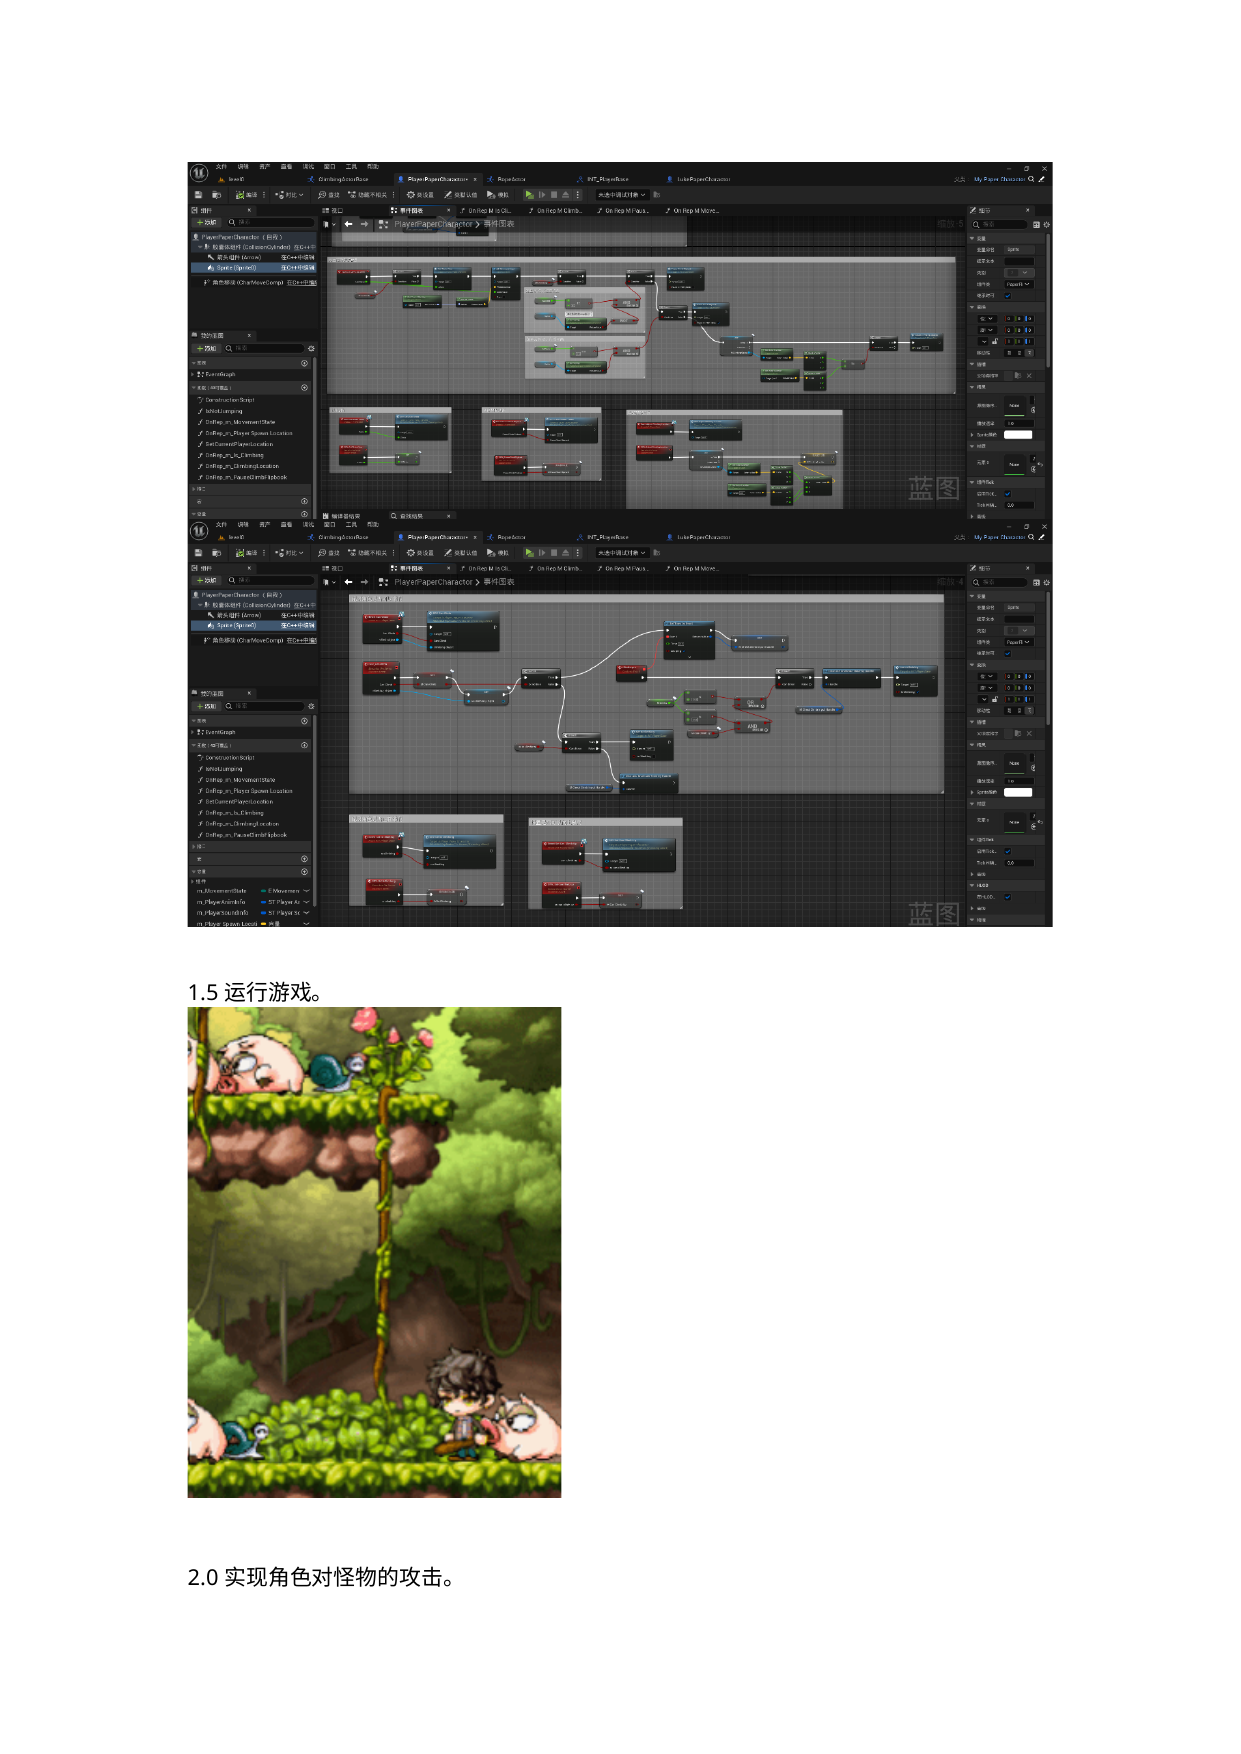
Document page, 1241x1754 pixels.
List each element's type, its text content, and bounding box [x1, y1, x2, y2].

text 2.0 实现角色对怪物的攻击。 [187, 1559, 1053, 1592]
picture [187, 162, 1053, 927]
picture [187, 1007, 562, 1498]
text 1.5 运行游戏。 [187, 974, 1053, 1007]
